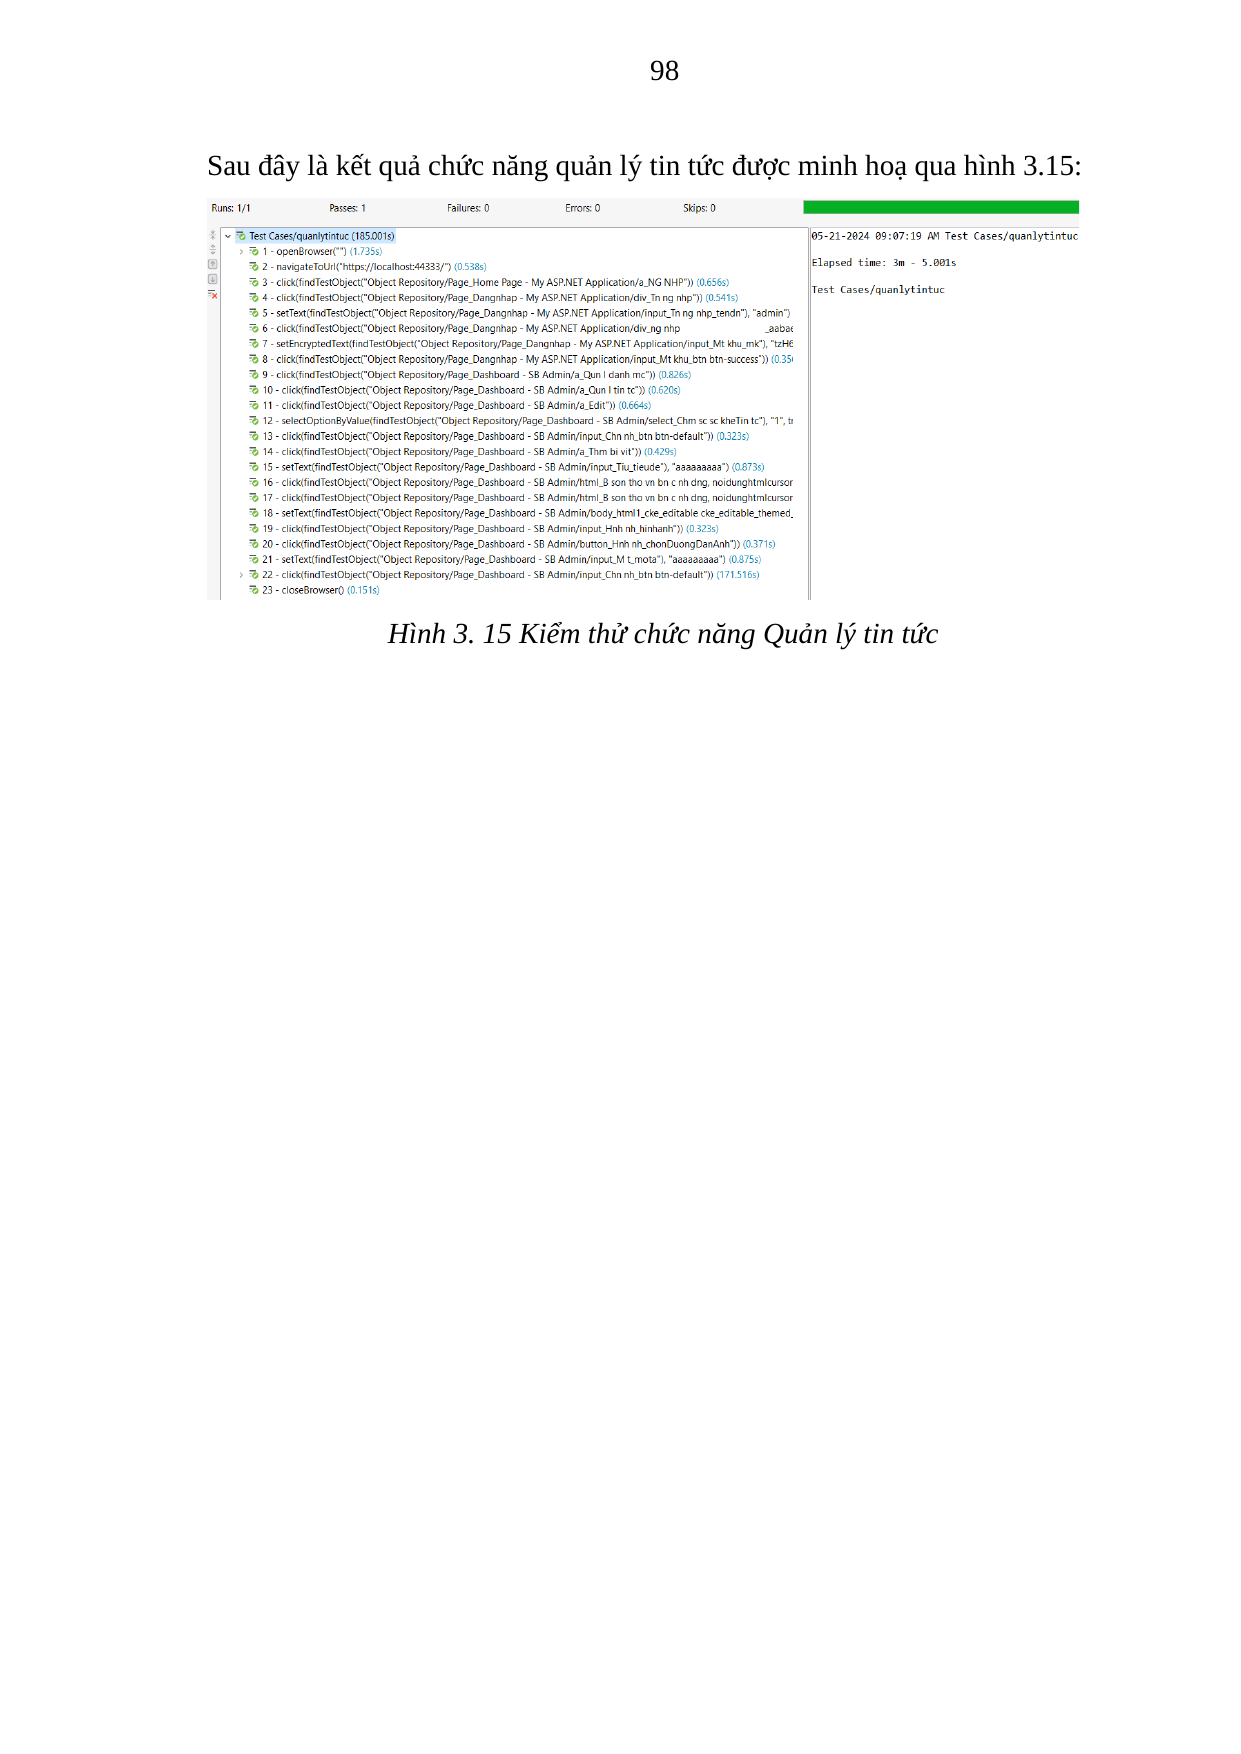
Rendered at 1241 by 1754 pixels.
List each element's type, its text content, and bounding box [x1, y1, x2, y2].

picture [206, 198, 1080, 600]
text Sau đây là kết quả chức năng quản lý tin tức được minh hoạ qua hình 3.15: [207, 148, 1122, 181]
text Hình 3. 15 Kiểm thử chức năng Quản lý tin tức [207, 616, 1122, 649]
